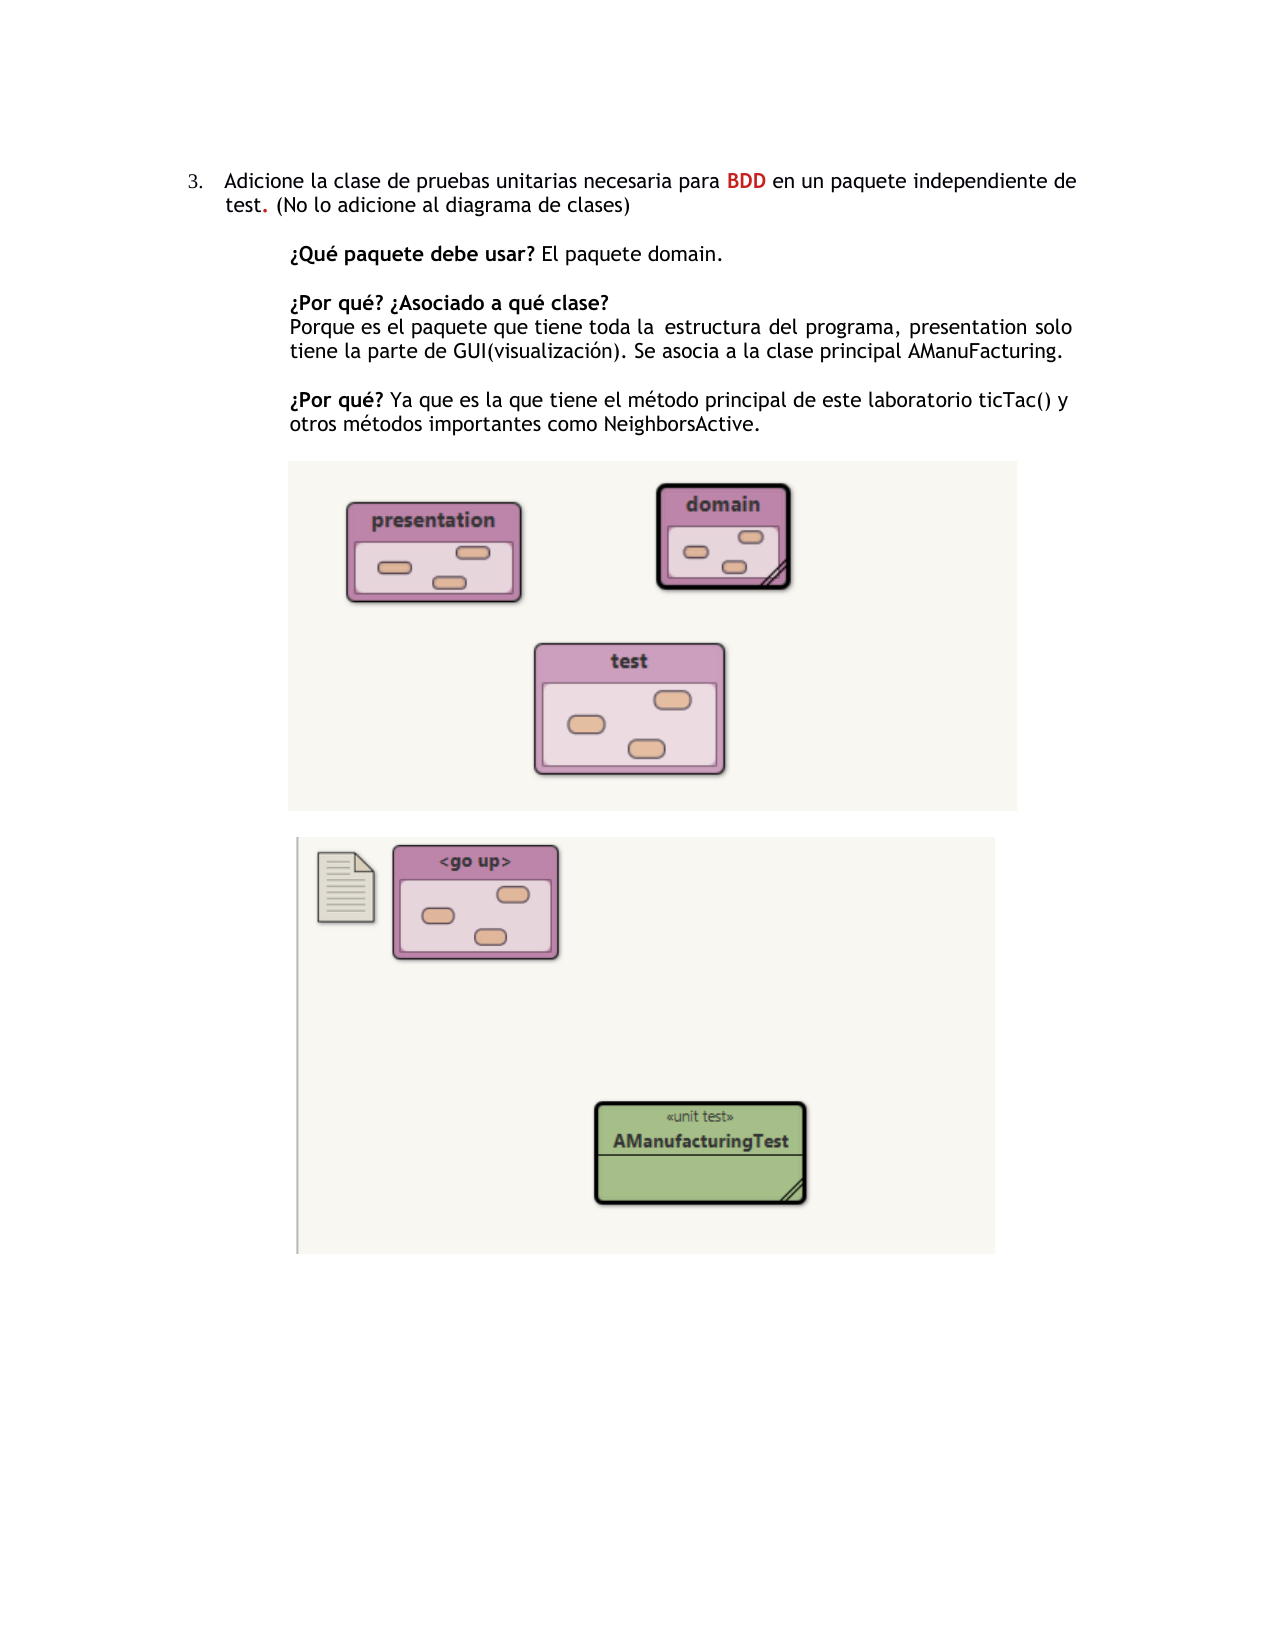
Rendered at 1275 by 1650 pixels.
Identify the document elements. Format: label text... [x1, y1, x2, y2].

text ¿Por qué? ¿Asociado a qué clase? [225, 291, 1080, 315]
text Porque es el paquete que tiene toda la estructura del programa, presentation solo tiene la parte de GUI(visualización). Se asocia a la clase principal AManuFacturing. [225, 315, 1080, 363]
list Adicione la clase de pruebas unitarias necesaria para BDD en un paquete independiente de test. (No lo adicione al diagrama de clases) [188, 169, 1080, 217]
text ¿Qué paquete debe usar? El paquete domain. [225, 242, 1080, 266]
text ¿Por qué? Ya que es la que tiene el método principal de este laboratorio ticTac() y otros métodos importantes como NeighborsActive. [225, 388, 1080, 436]
picture [296, 837, 996, 1254]
picture [287, 461, 1018, 811]
